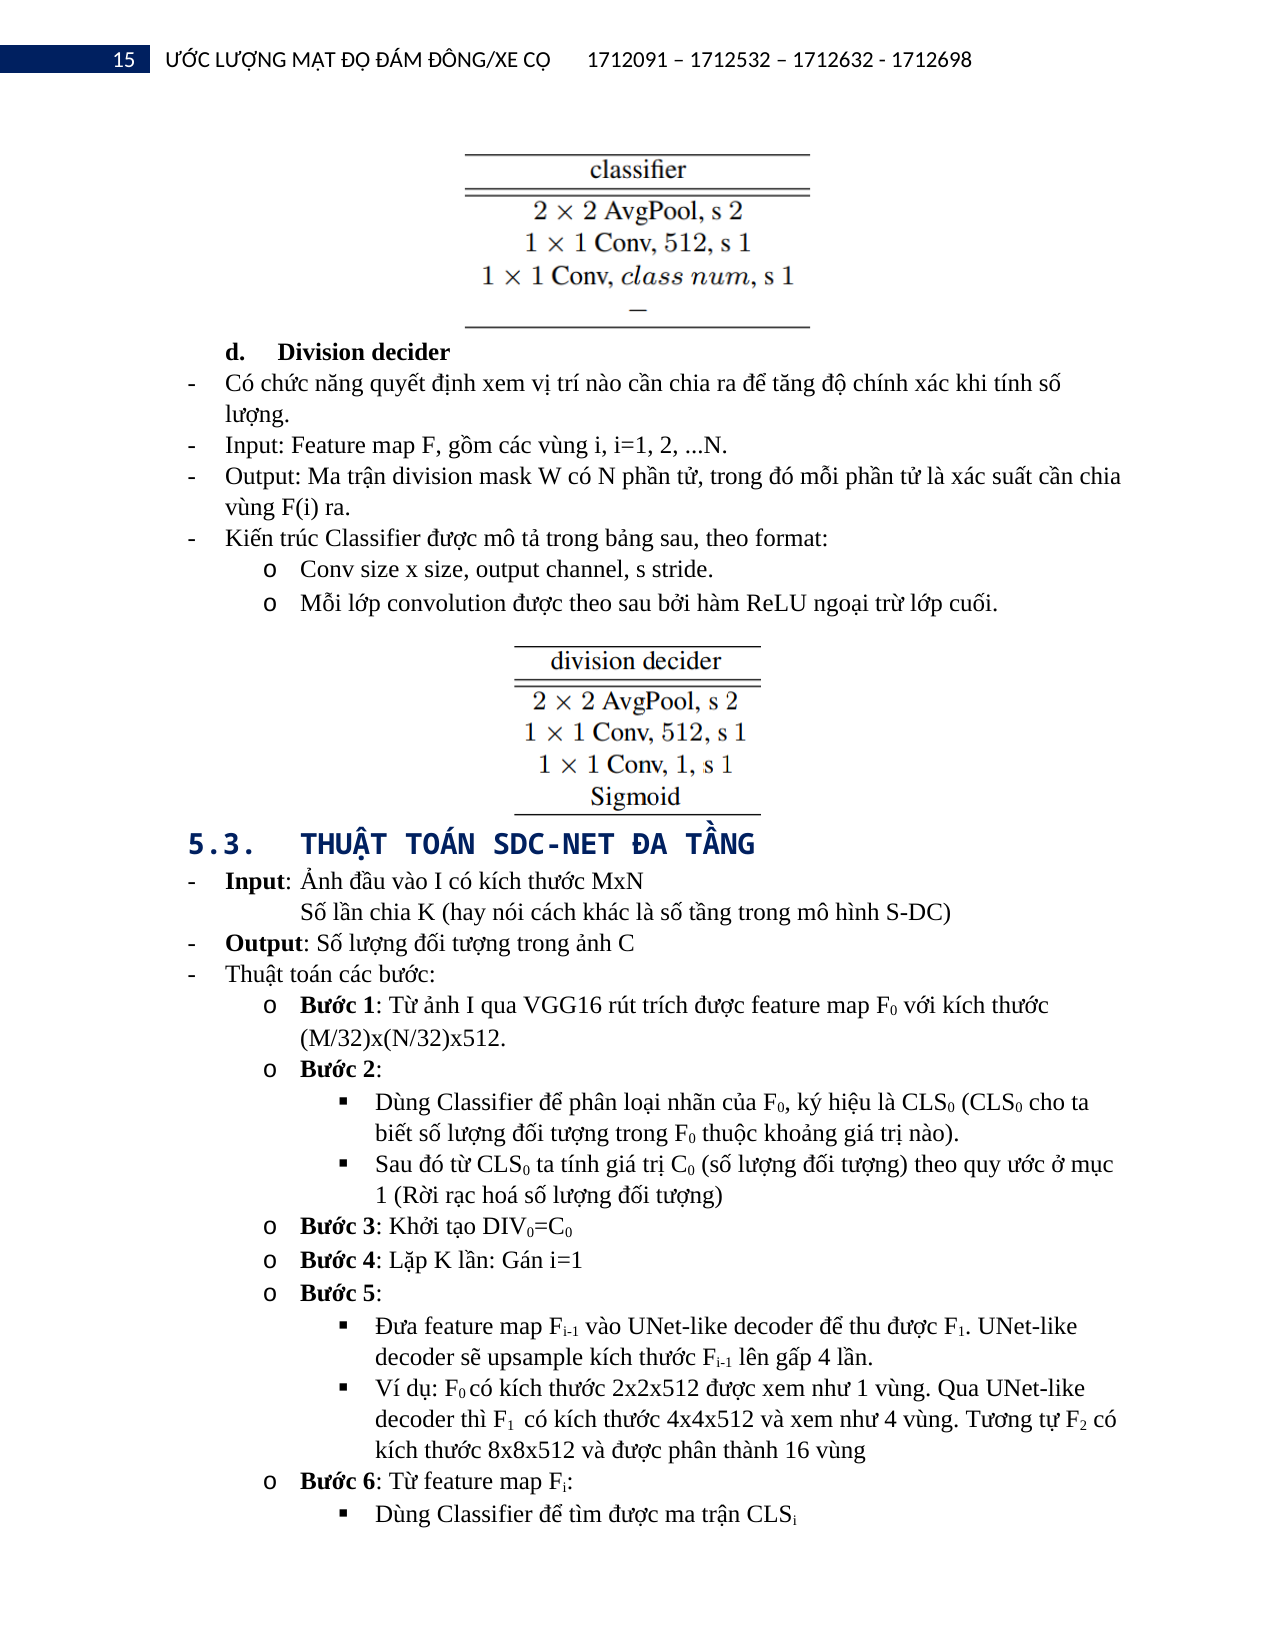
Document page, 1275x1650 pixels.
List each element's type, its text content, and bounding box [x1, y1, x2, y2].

list Thuật toán các bước: [187, 959, 1125, 988]
list Sau đó từ CLS0 ta tính giá trị C0 (số lượng đối tượng) theo quy ước ở mục 1 (Rời rạc hoá số lượng đối tượng) [337, 1149, 1125, 1209]
picture [514, 637, 761, 823]
list Conv size x size, output channel, s stride. [262, 554, 1125, 585]
picture [464, 146, 811, 338]
list Có chức năng quyết định xem vị trí nào cần chia ra để tăng độ chính xác khi tính số lượng. [187, 368, 1125, 428]
list Bước 3: Khởi tạo DIV0=C0 [262, 1211, 1125, 1242]
list Division decider [225, 337, 1125, 366]
list Mỗi lớp convolution được theo sau bởi hàm ReLU ngoại trừ lớp cuối. [262, 588, 1125, 619]
list Bước 4: Lặp K lần: Gán i=1 [262, 1245, 1125, 1276]
list THUẬT TOÁN SDC-NET ĐA TẦNG [187, 823, 1125, 863]
list Input: Ảnh đầu vào I có kích thước MxN [187, 866, 1125, 894]
list Input: Feature map F, gồm các vùng i, i=1, 2, ...N. [187, 430, 1125, 459]
list Kiến trúc Classifier được mô tả trong bảng sau, theo format: [187, 523, 1125, 552]
list Bước 5: [262, 1278, 1125, 1309]
list Output: Số lượng đối tượng trong ảnh C [187, 928, 1125, 957]
list Output: Ma trận division mask W có N phần tử, trong đó mỗi phần tử là xác suất cần chia vùng F(i) ra. [187, 461, 1125, 521]
list Đưa feature map Fi-1 vào UNet-like decoder để thu được F1. UNet-like decoder sẽ upsample kích thước Fi-1 lên gấp 4 lần. [337, 1311, 1125, 1371]
list Bước 2: [262, 1054, 1125, 1085]
list Ví dụ: F0 có kích thước 2x2x512 được xem như 1 vùng. Qua UNet-like decoder thì F1 có kích thước 4x4x512 và xem như 4 vùng. Tương tự F2 có kích thước 8x8x512 và được phân thành 16 vùng [337, 1373, 1125, 1464]
list Bước 1: Từ ảnh I qua VGG16 rút trích được feature map F0 với kích thước (M/32)x(N/32)x512. [262, 990, 1125, 1052]
list Bước 6: Từ feature map Fi: [262, 1466, 1125, 1497]
list Dùng Classifier để phân loại nhãn của F0, ký hiệu là CLS0 (CLS0 cho ta biết số lượng đối tượng trong F0 thuộc khoảng giá trị nào). [337, 1087, 1125, 1147]
list Dùng Classifier để tìm được ma trận CLSi [337, 1499, 1125, 1528]
list Số lần chia K (hay nói cách khác là số tầng trong mô hình S-DC) [225, 897, 1125, 926]
